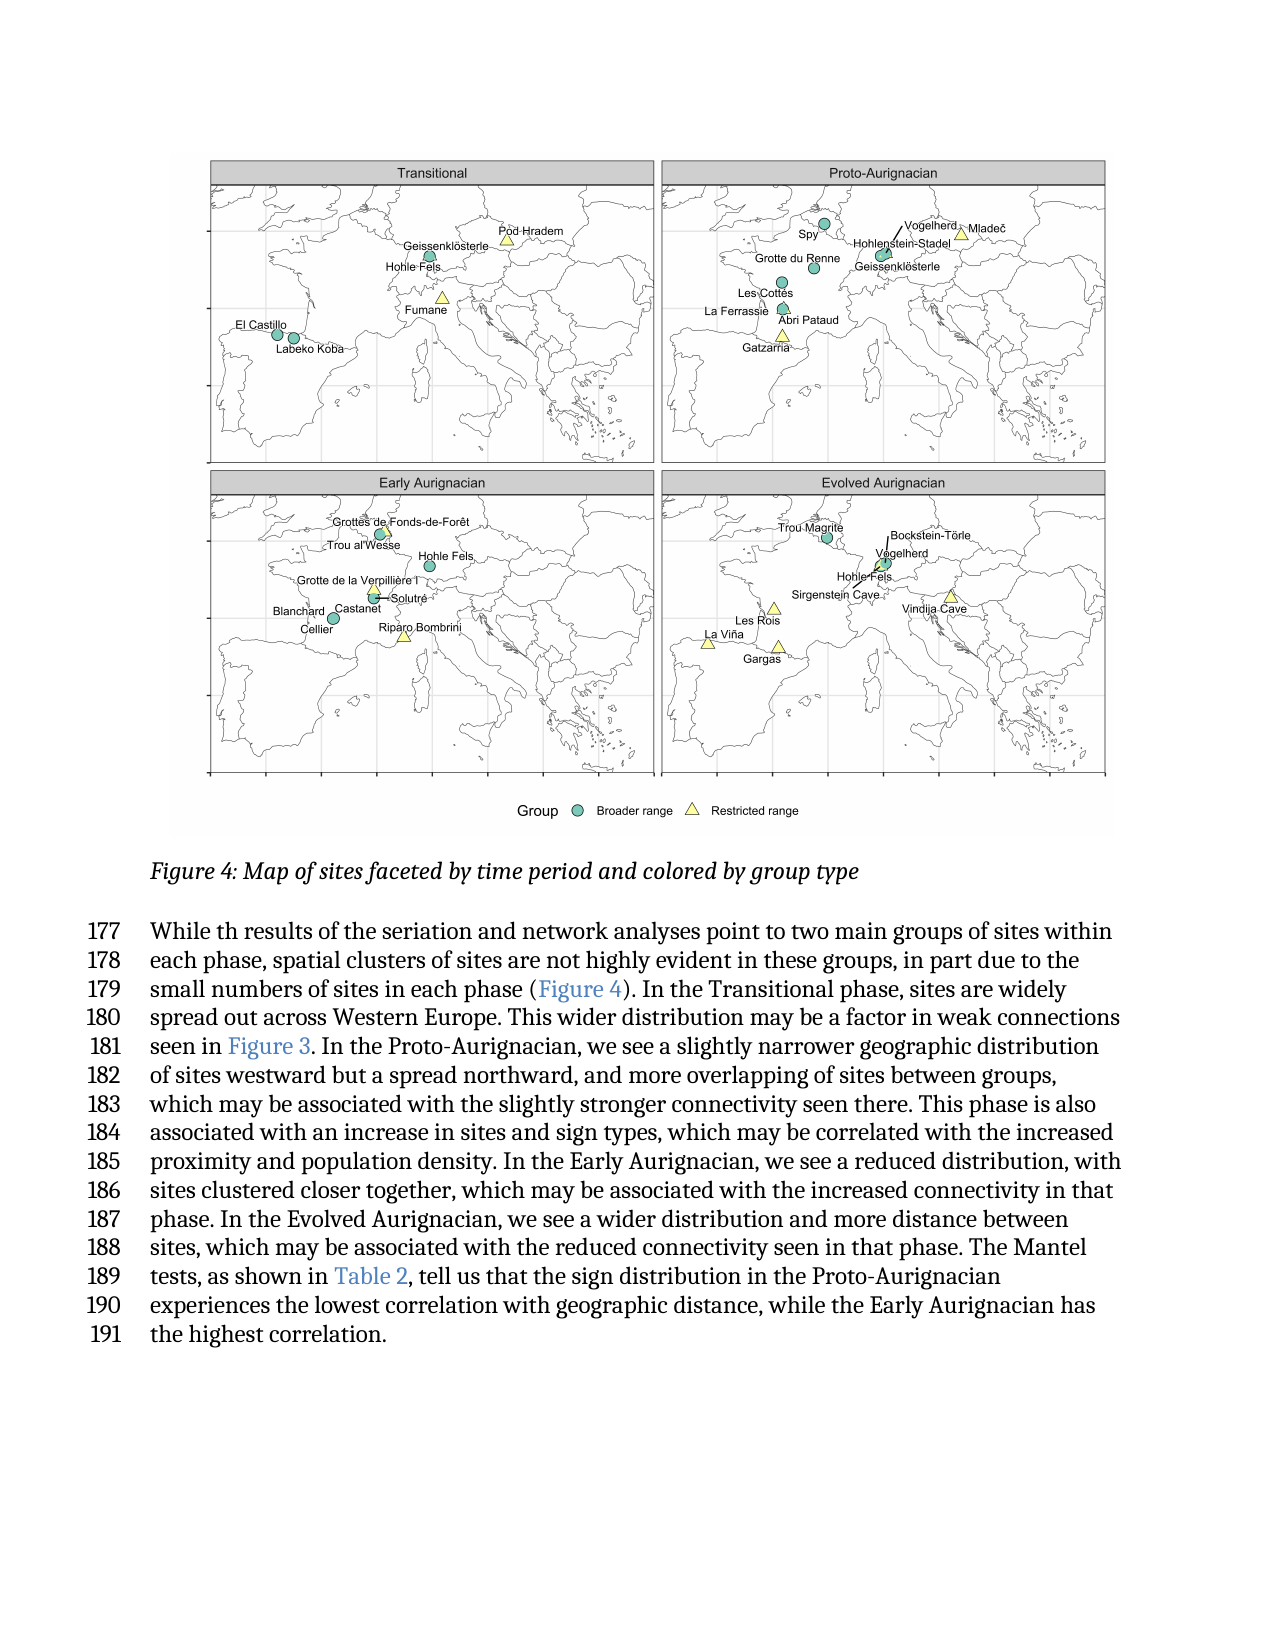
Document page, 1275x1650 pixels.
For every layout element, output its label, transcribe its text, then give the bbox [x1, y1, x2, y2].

text While th results of the seriation and network analyses point to two main groups of sites within each phase, spatial clusters of sites are not highly evident in these groups, in part due to the small numbers of sites in each phase (Figure 4). In the Transitional phase, sites are widely spread out across Western Europe. This wider distribution may be a factor in weak connections seen in Figure 3. In the Proto-Aurignacian, we see a slightly narrower geographic distribution of sites westward but a spread northward, and more overlapping of sites between groups, which may be associated with the slightly stronger connectivity seen there. This phase is also associated with an increase in sites and sign types, which may be correlated with the increased proximity and population density. In the Early Aurignacian, we see a reduced distribution, with sites clustered closer together, which may be associated with the increased connectivity in that phase. In the Evolved Aurignacian, we see a wider distribution and more distance between sites, which may be associated with the reduced connectivity seen in that phase. The Mantel tests, as shown in Table 2, tell us that the sign distribution in the Proto-Aurignacian experiences the lowest correlation with geographic distance, while the Early Aurignacian has the highest correlation. [150, 917, 1125, 1348]
table_header Figure 4: Map of sites faceted by time period and colored by group type [139, 150, 1114, 898]
